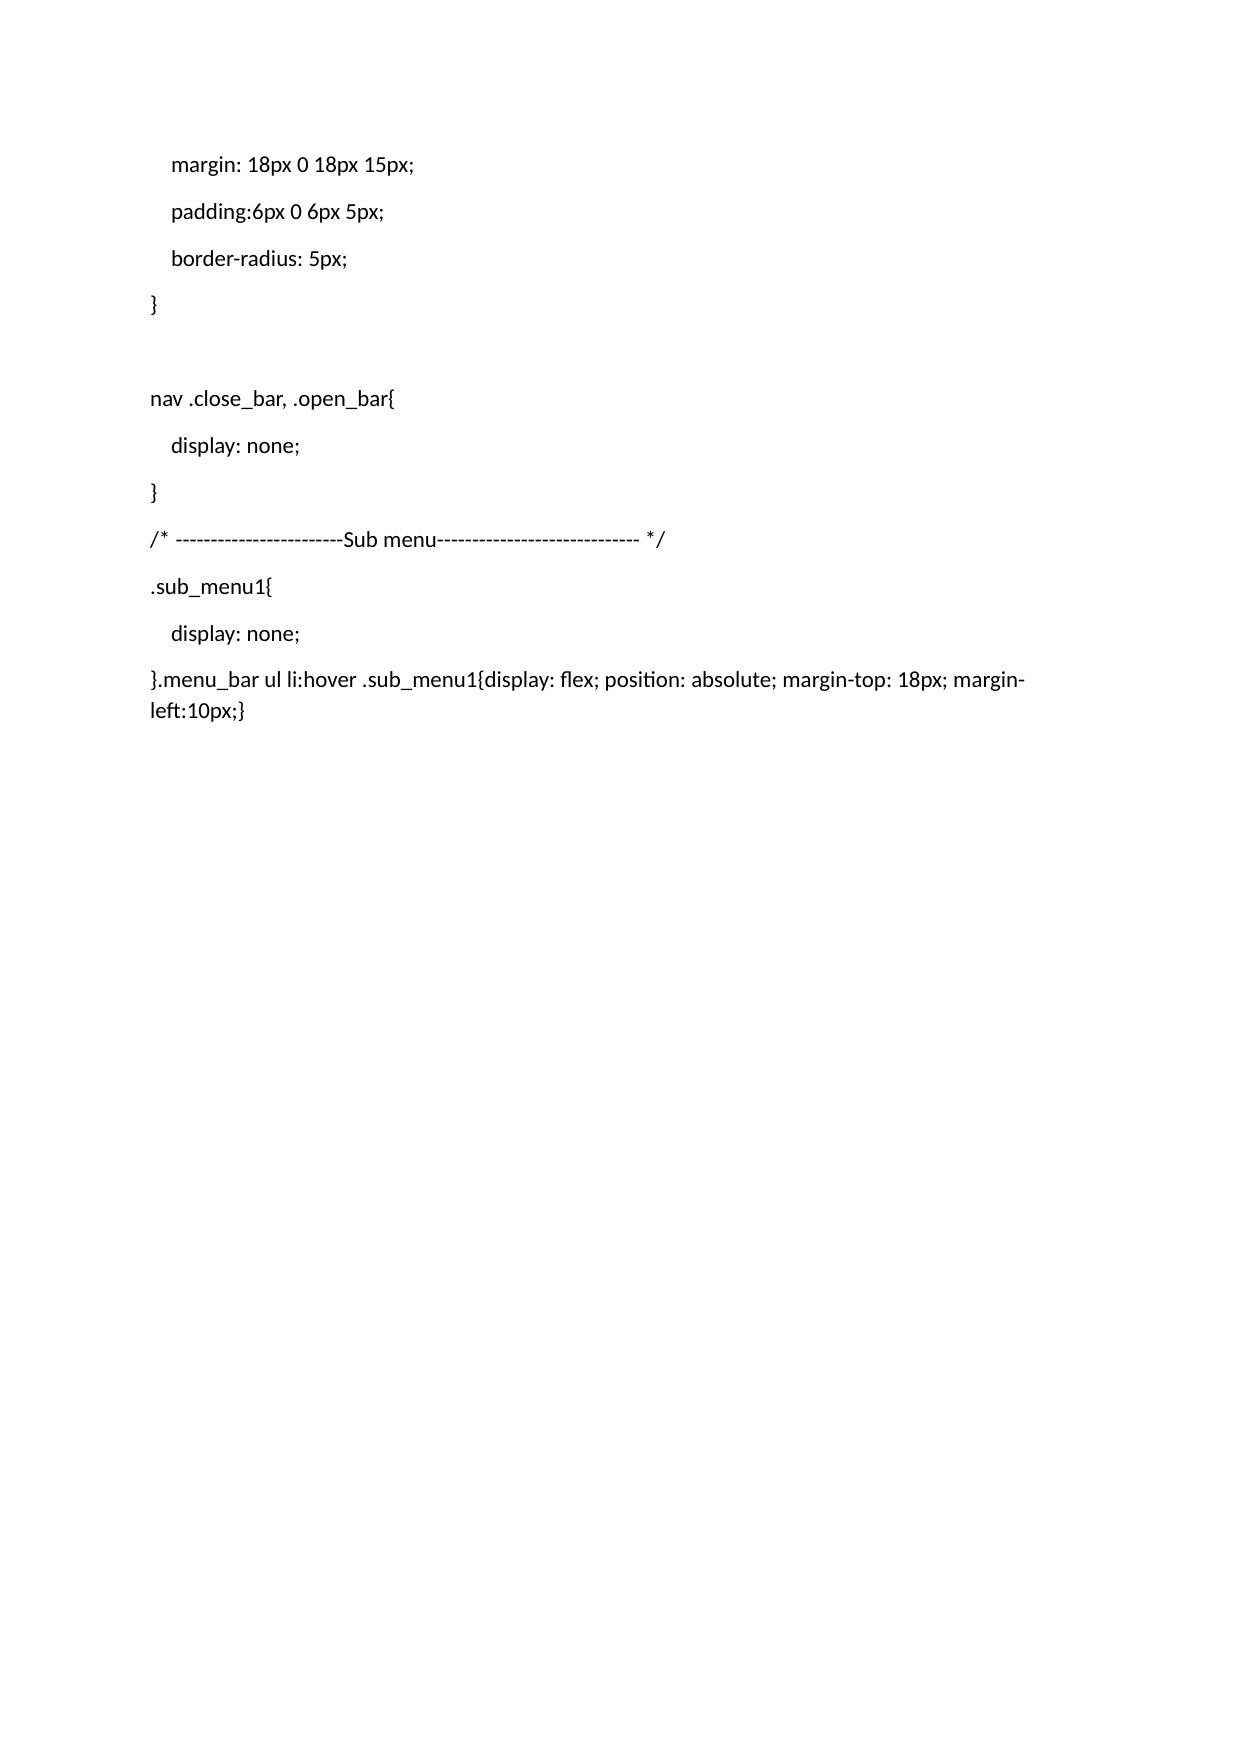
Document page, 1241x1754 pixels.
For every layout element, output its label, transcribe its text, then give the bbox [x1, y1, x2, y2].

text padding:6px 0 6px 5px; [150, 197, 1090, 225]
text margin: 18px 0 18px 15px; [150, 150, 1090, 178]
text } [150, 291, 1090, 319]
text display: none; [150, 431, 1090, 459]
text border-radius: 5px; [150, 244, 1090, 272]
text nav .close_bar, .open_bar{ [150, 384, 1090, 412]
text /* ------------------------Sub menu----------------------------- */ [150, 525, 1090, 553]
text } [150, 478, 1090, 506]
text display: none; [150, 619, 1090, 647]
text }.menu_bar ul li:hover .sub_menu1{display: flex; position: absolute; margin-top: 18px; margin-left:10px;} [150, 666, 1090, 724]
text .sub_menu1{ [150, 572, 1090, 600]
